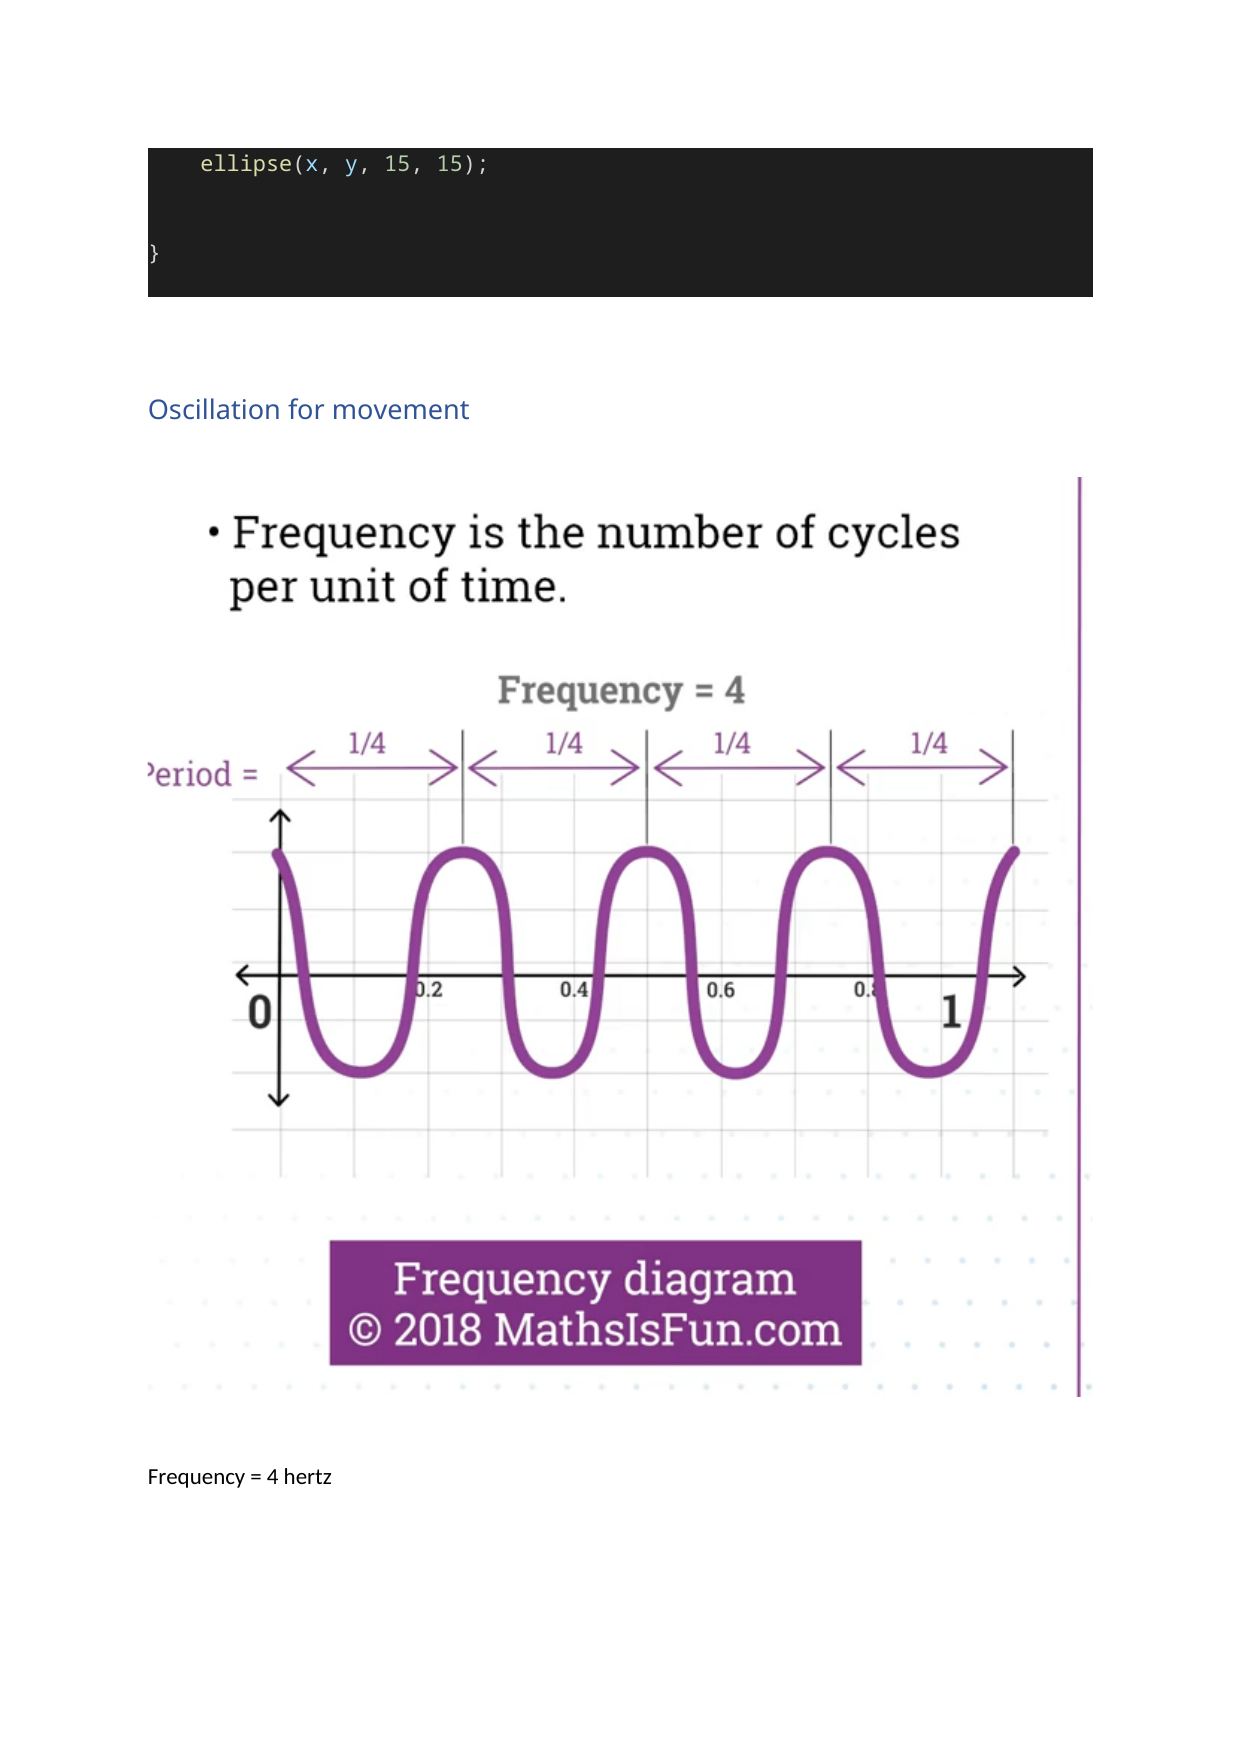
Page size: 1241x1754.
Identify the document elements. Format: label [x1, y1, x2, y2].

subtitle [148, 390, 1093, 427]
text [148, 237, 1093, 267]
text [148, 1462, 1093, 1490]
picture [147, 477, 1093, 1397]
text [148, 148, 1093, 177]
